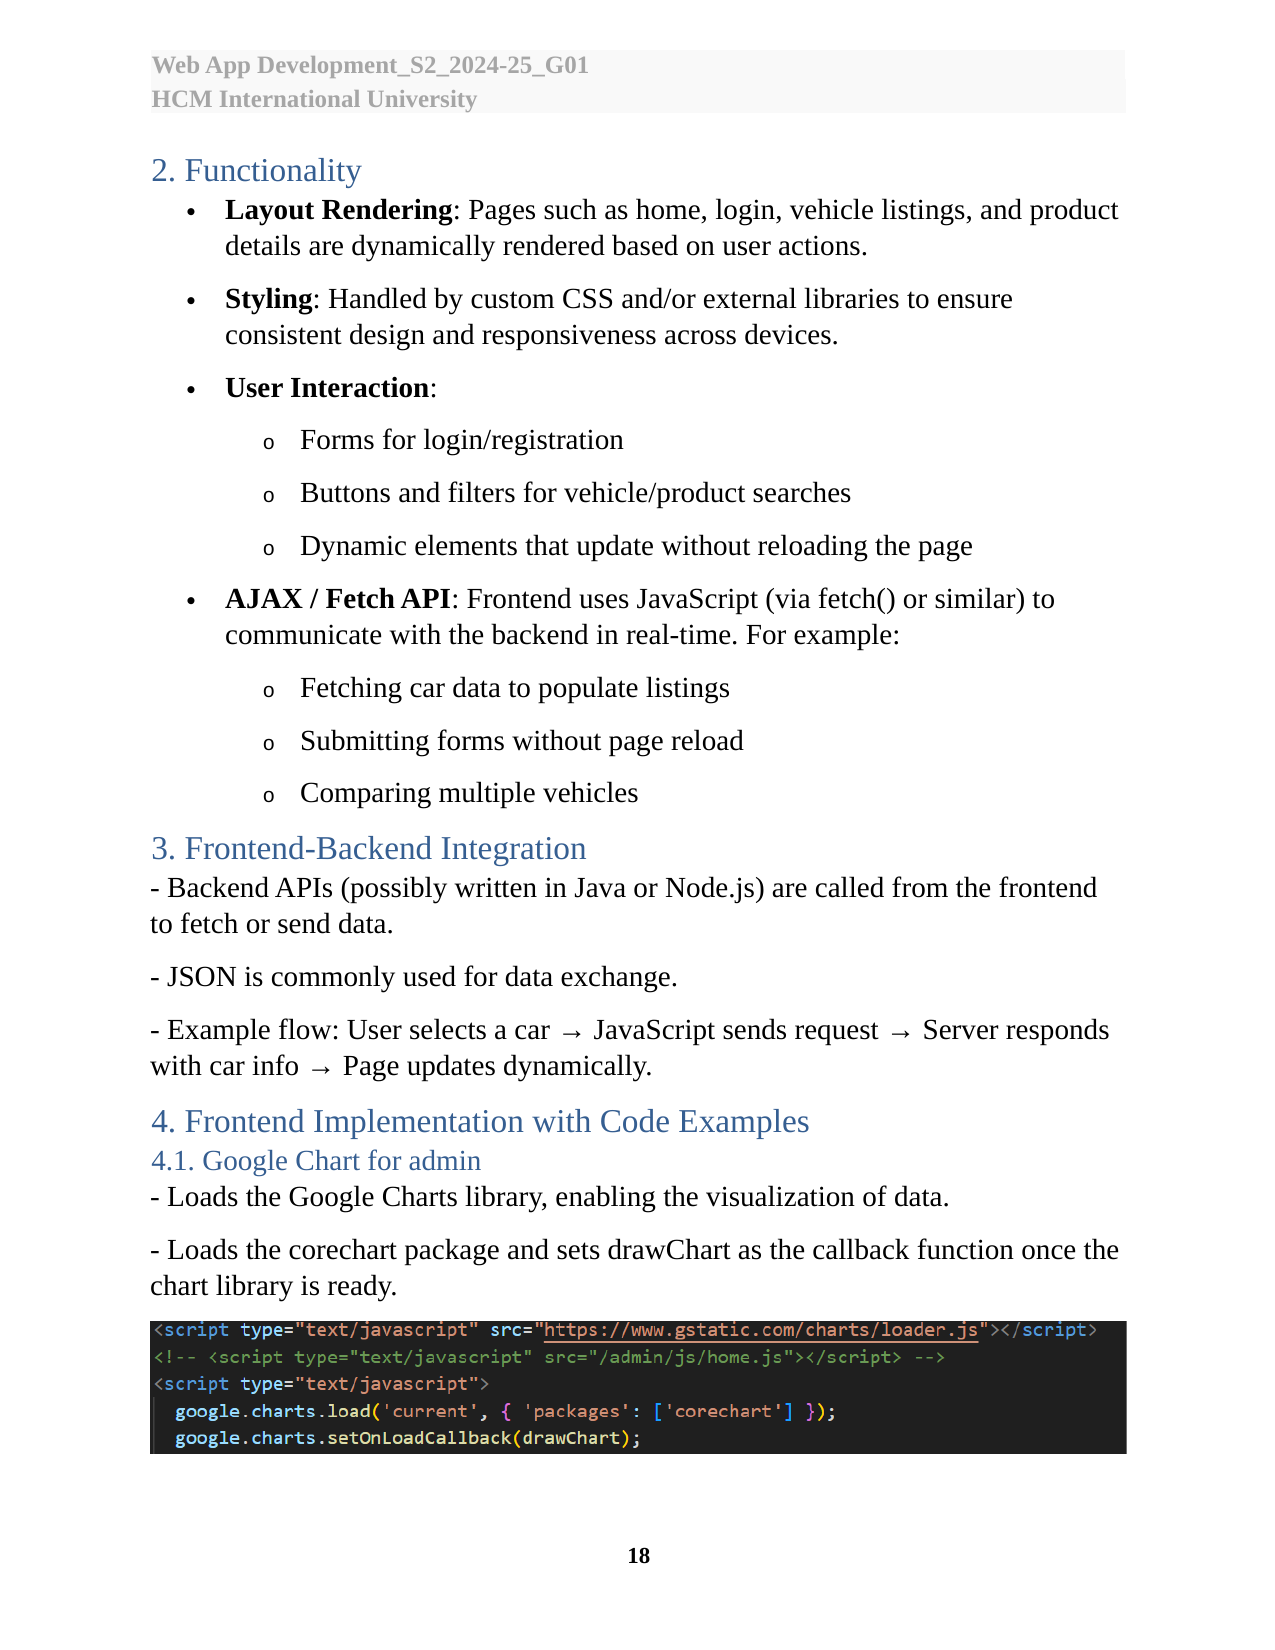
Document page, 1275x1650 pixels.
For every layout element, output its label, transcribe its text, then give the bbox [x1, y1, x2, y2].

list AJAX / Fetch API: Frontend uses JavaScript (via fetch() or similar) to communicate with the backend in real-time. For example: [187, 581, 1125, 651]
text - Loads the Google Charts library, enabling the visualization of data. [150, 1179, 1125, 1213]
list Comparing multiple vehicles [262, 776, 1125, 809]
list Dynamic elements that update without reloading the page [262, 528, 1125, 562]
text - Loads the corechart package and sets drawChart as the callback function once the chart library is ready. [150, 1232, 1125, 1302]
subtitle 2. Functionality [151, 150, 1125, 188]
list Fetching car data to populate listings [262, 670, 1125, 703]
text - Example flow: User selects a car → JavaScript sends request → Server responds with car info → Page updates dynamically. [150, 1012, 1125, 1082]
list Styling: Handled by custom CSS and/or external libraries to ensure consistent design and responsiveness across devices. [187, 281, 1125, 350]
subtitle 4. Frontend Implementation with Code Examples [151, 1101, 1125, 1139]
list 3. Frontend-Backend Integration [151, 828, 1125, 867]
list User Interaction: [187, 370, 1125, 403]
subtitle 4.1. Google Chart for admin [151, 1143, 1125, 1176]
text - JSON is commonly used for data exchange. [150, 959, 1125, 993]
picture [150, 1321, 1127, 1454]
list Buttons and filters for vehicle/product searches [262, 475, 1125, 509]
list Layout Rendering: Pages such as home, login, vehicle listings, and product details are dynamically rendered based on user actions. [187, 192, 1125, 261]
list Submitting forms without page reload [262, 723, 1125, 756]
text - Backend APIs (possibly written in Java or Node.js) are called from the frontend to fetch or send data. [150, 870, 1125, 940]
list Forms for login/registration [262, 422, 1125, 456]
